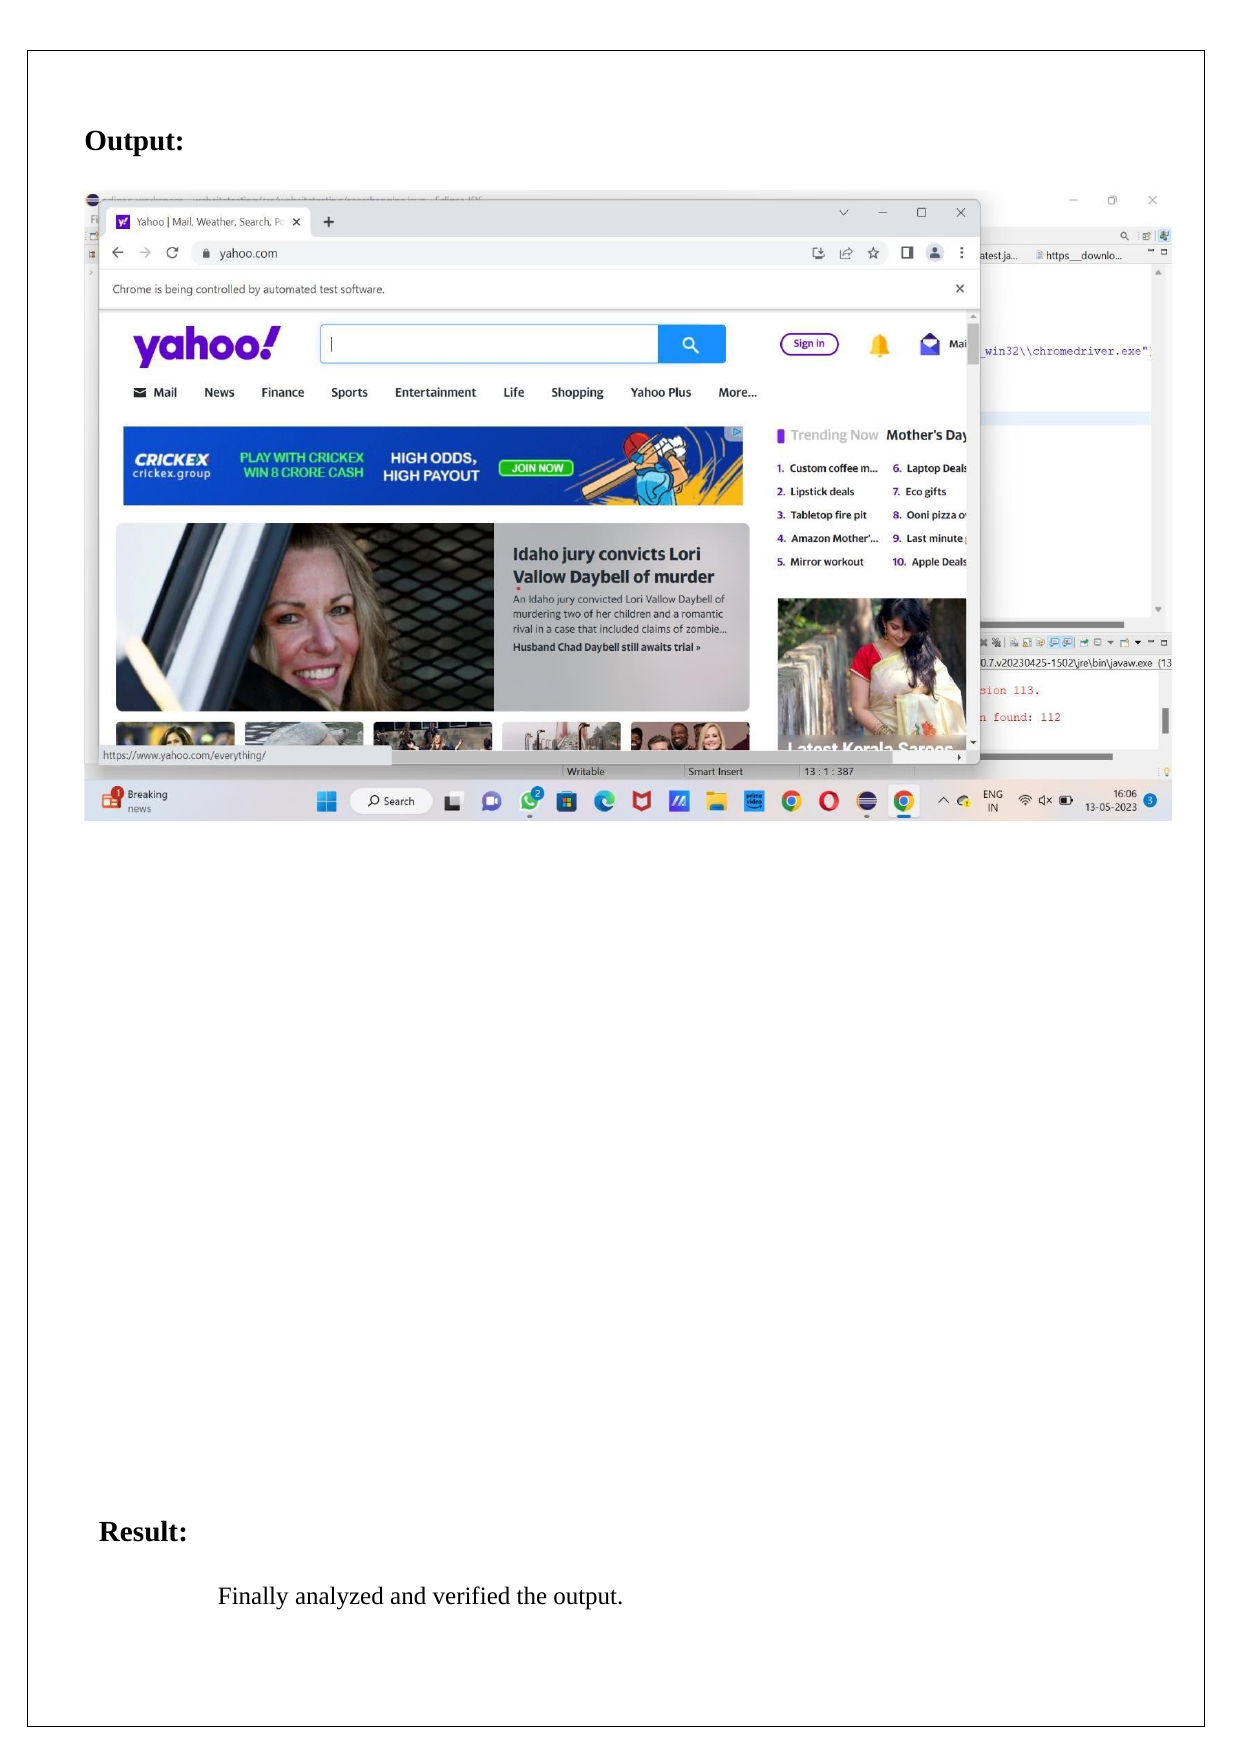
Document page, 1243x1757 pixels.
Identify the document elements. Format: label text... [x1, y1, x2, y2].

subtitle Output: [84, 123, 1204, 157]
text Result: [99, 1514, 1204, 1547]
text Finally analyzed and verified the output. [218, 1581, 1204, 1610]
picture [84, 190, 1173, 821]
